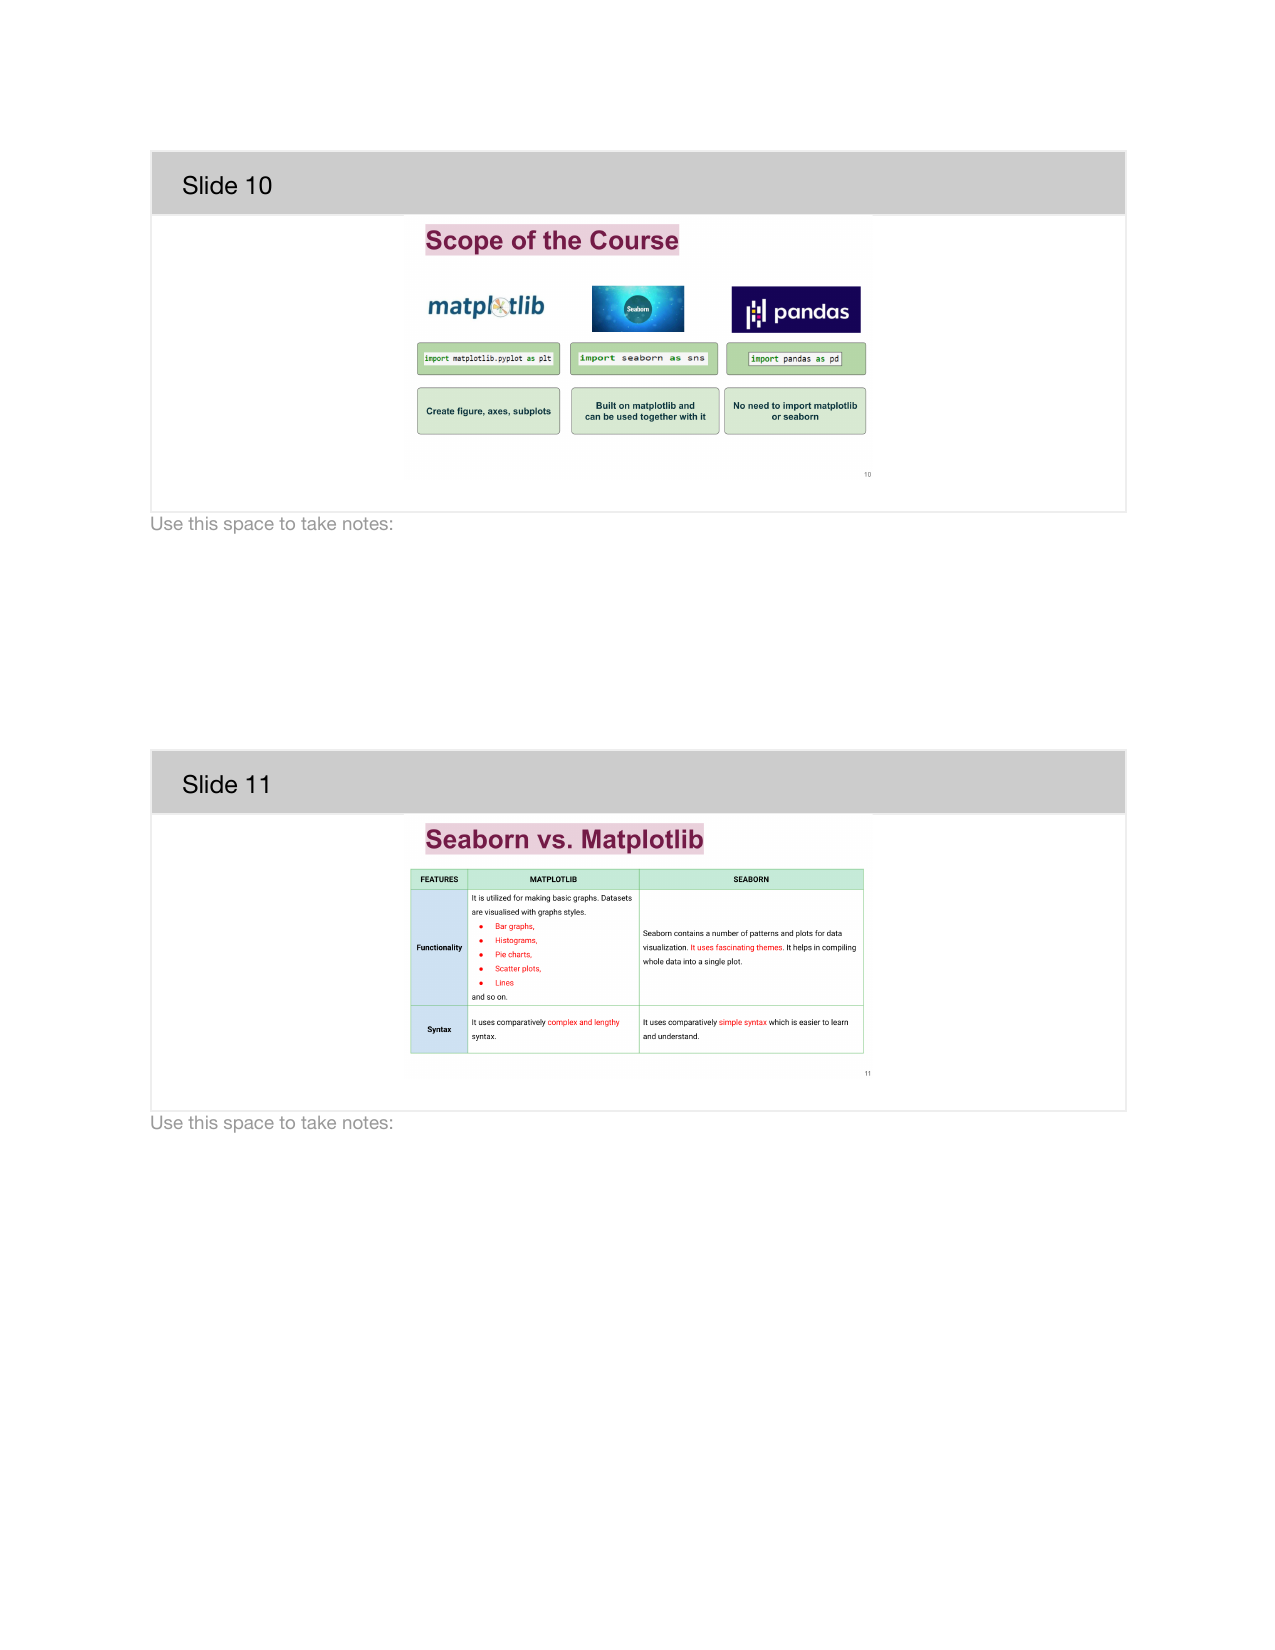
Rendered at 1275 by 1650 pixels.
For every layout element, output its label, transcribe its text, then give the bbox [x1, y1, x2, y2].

text Use this space to take notes: [150, 1112, 1125, 1135]
table_header Slide 10 [152, 152, 1125, 214]
picture [403, 814, 873, 1079]
table_cell [152, 815, 1125, 1110]
picture [403, 215, 873, 480]
text Use this space to take notes: [150, 513, 1125, 536]
table_cell [152, 216, 1125, 511]
table_header Slide 11 [152, 751, 1125, 813]
